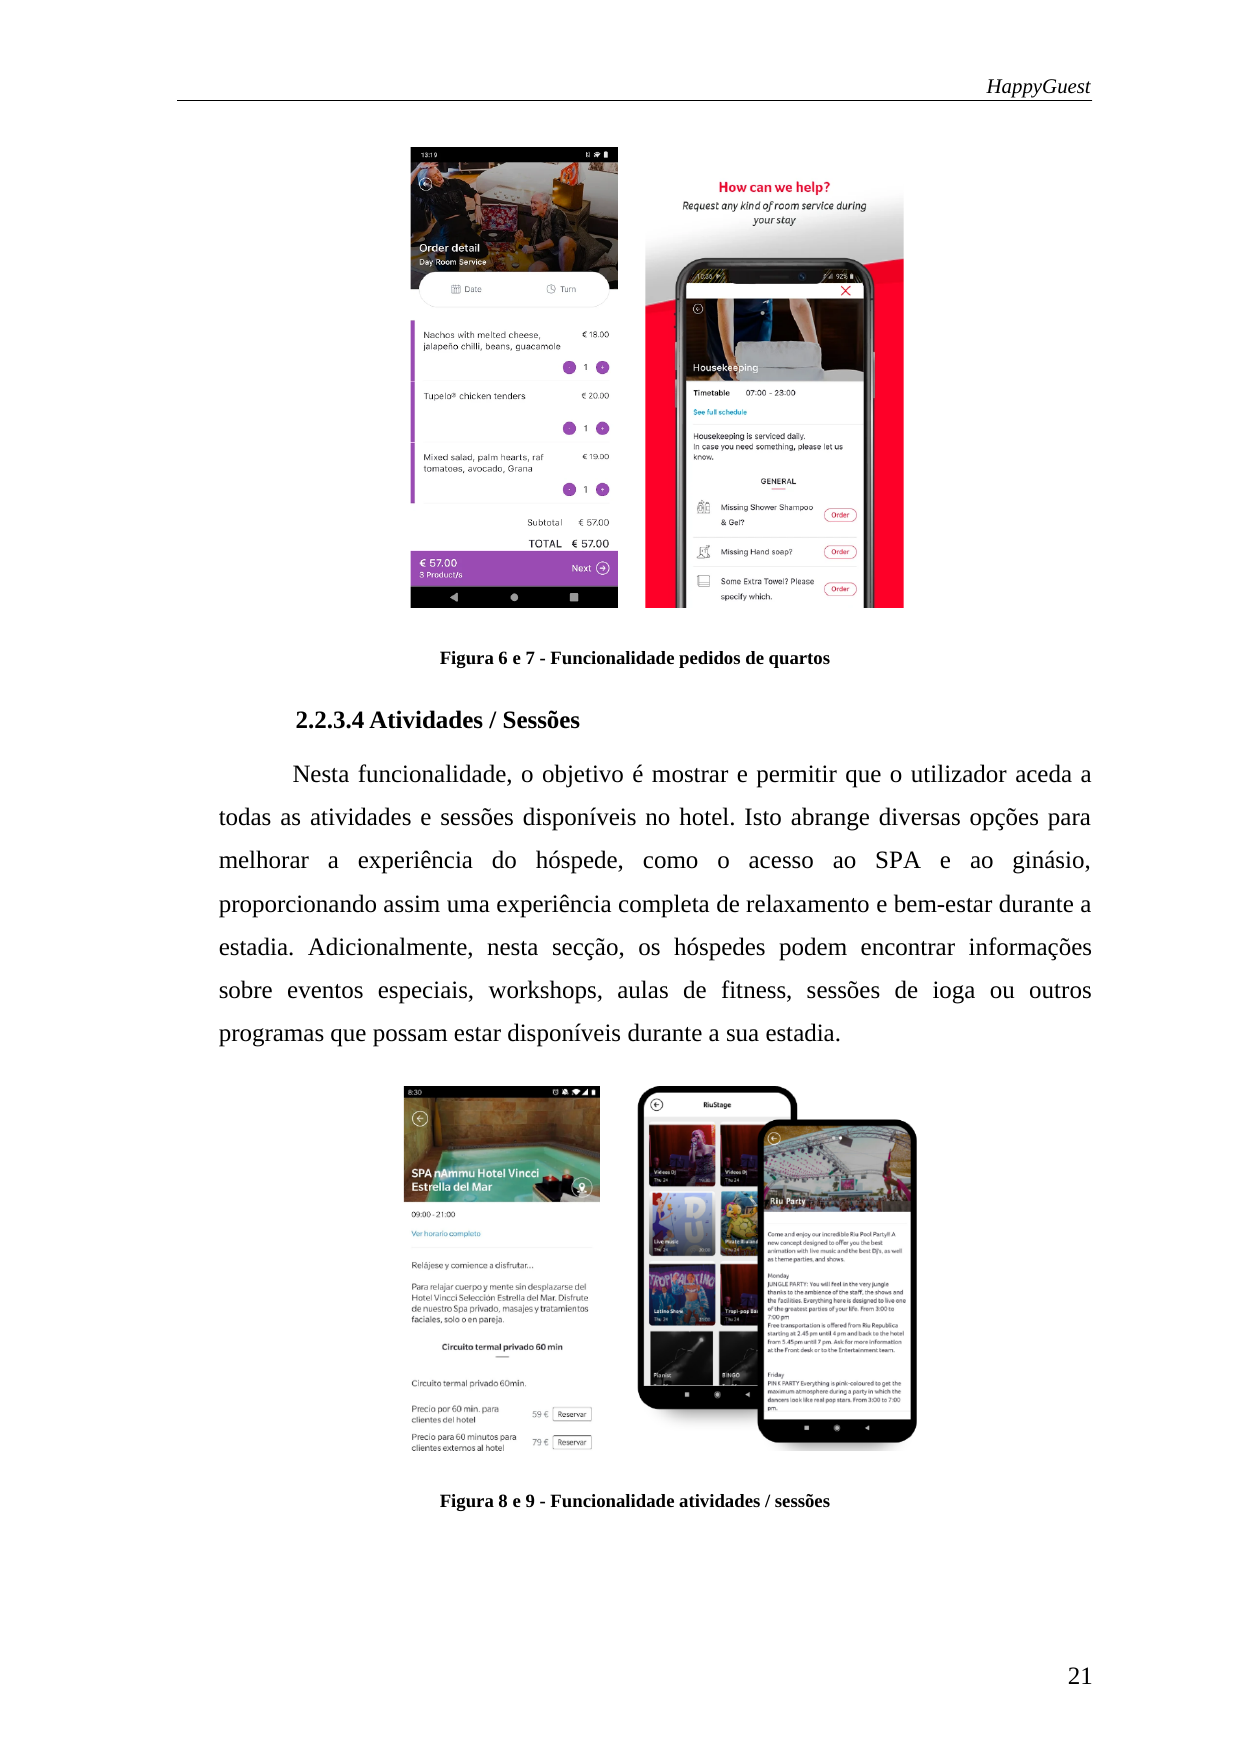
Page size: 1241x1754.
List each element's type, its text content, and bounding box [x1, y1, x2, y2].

picture [629, 1086, 925, 1451]
subtitle Atividades / Sessões [295, 706, 1092, 734]
picture [410, 147, 618, 608]
text Figura 6 e 7 - Funcionalidade pedidos de quartos [177, 647, 1092, 668]
picture [645, 147, 904, 608]
text Figura 8 e 9 - Funcionalidade atividades / sessões [177, 1490, 1092, 1512]
picture [403, 1086, 600, 1451]
text Nesta funcionalidade, o objetivo é mostrar e permitir que o utilizador aceda a todas as atividades e sessões disponíveis no hotel. Isto abrange diversas opções para melhorar a experiência do hóspede, como o acesso ao SPA e ao ginásio, proporcionando assim uma experiência completa de relaxamento e bem-estar durante a estadia. Adicionalmente, nesta secção, os hóspedes podem encontrar informações sobre eventos especiais, workshops, aulas de fitness, sessões de ioga ou outros programas que possam estar disponíveis durante a sua estadia. [218, 759, 1092, 1047]
